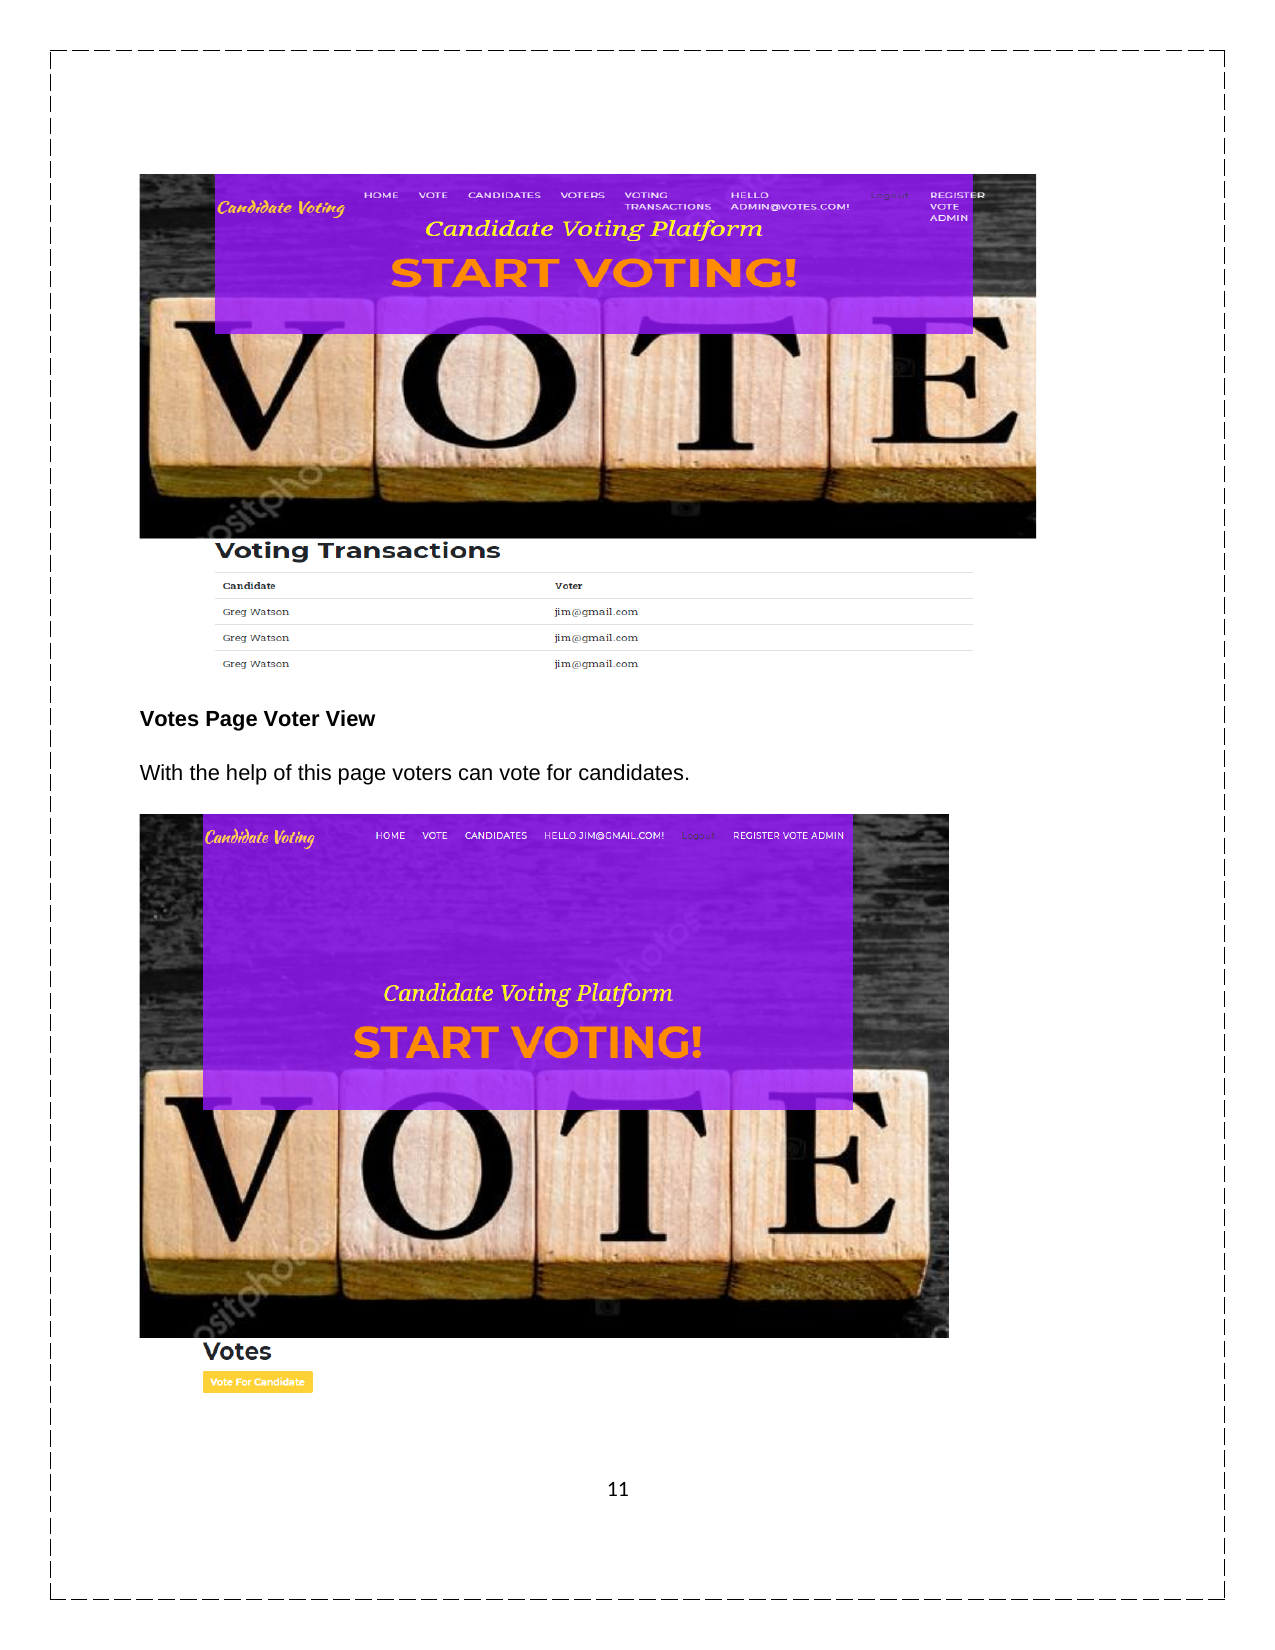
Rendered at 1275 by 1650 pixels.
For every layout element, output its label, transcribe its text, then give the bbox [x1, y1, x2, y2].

text With the help of this page voters can vote for candidates. [139, 760, 1096, 785]
picture [139, 174, 1037, 676]
text Votes Page Voter View [139, 706, 1096, 731]
picture [139, 814, 949, 1407]
